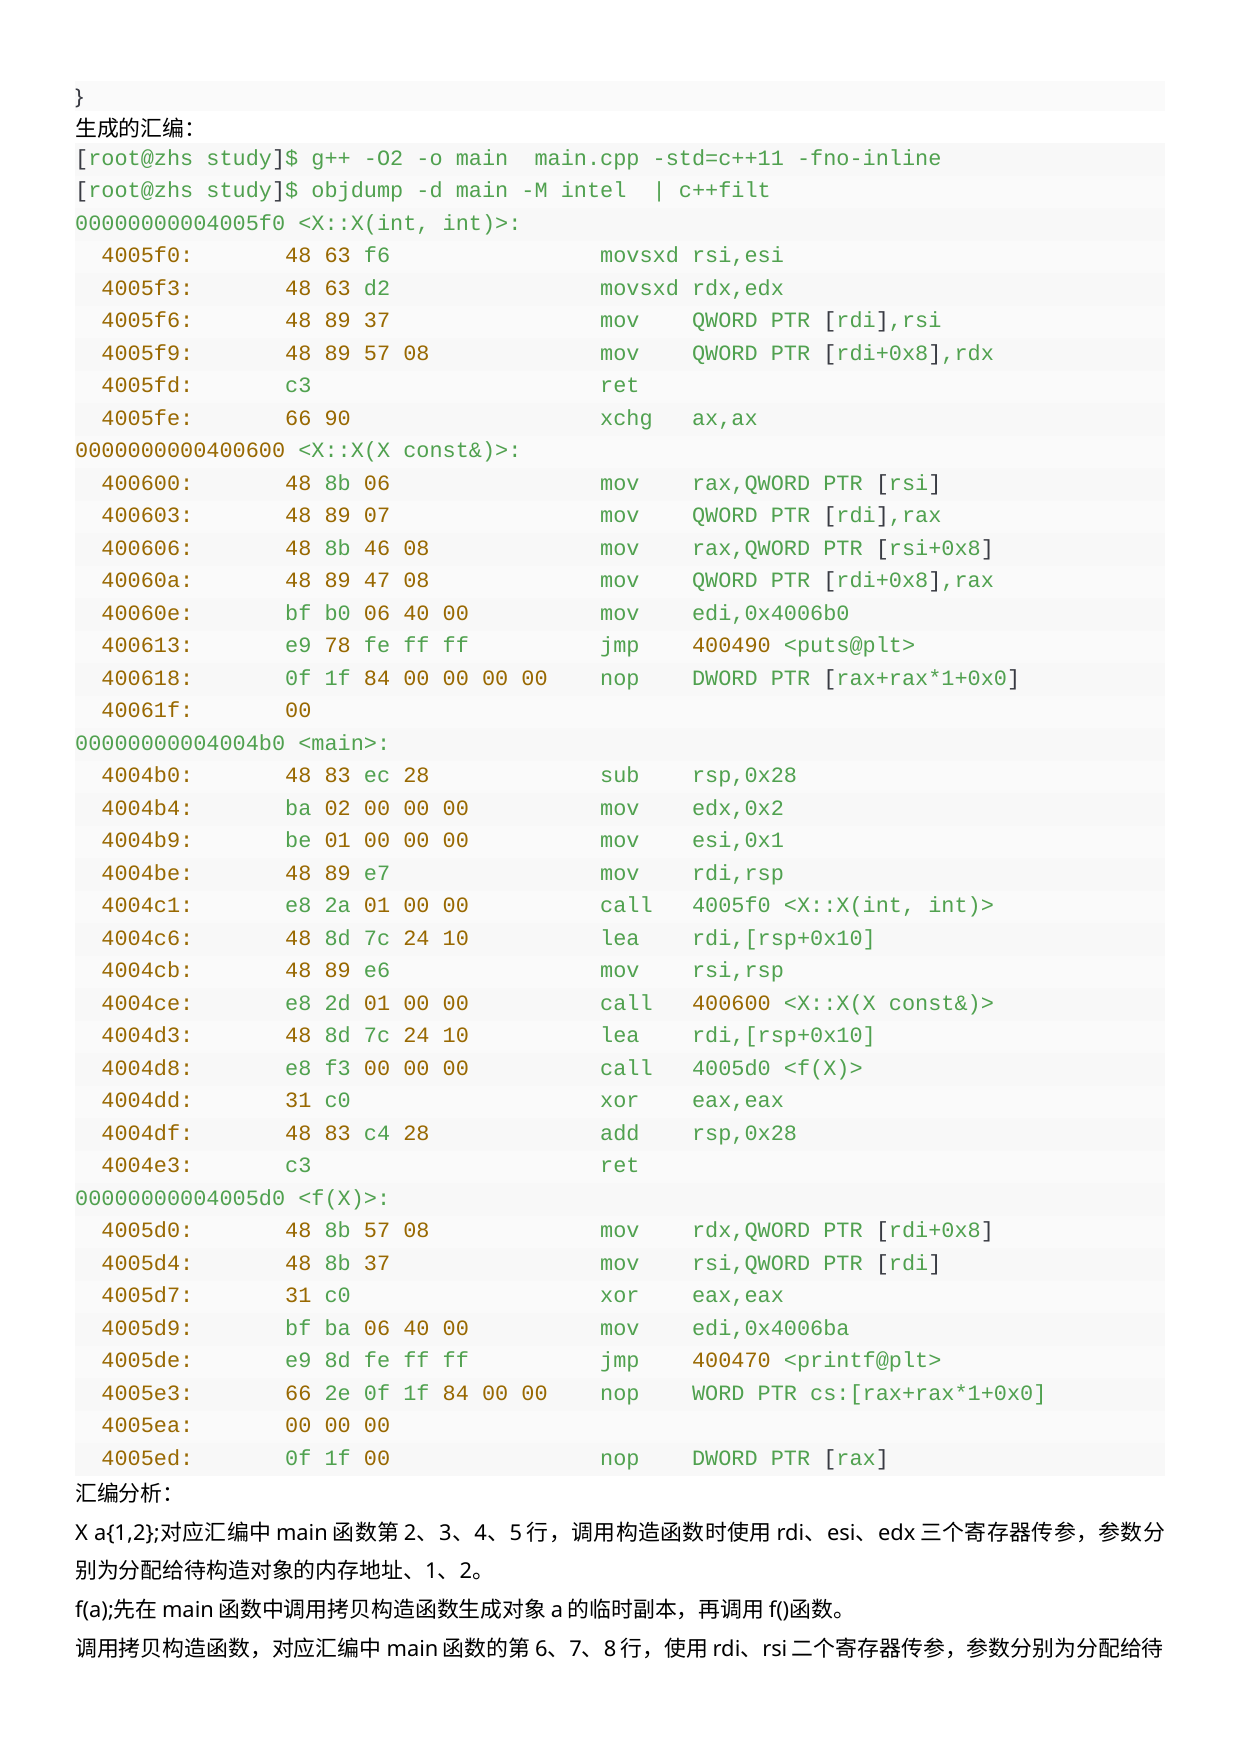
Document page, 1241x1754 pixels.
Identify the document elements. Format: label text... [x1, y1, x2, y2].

text 4005fe: 66 90 xchg ax,ax [75, 403, 1165, 436]
text 4005fd: c3 ret [75, 371, 1165, 403]
text 400600: 48 8b 06 mov rax,QWORD PTR [rsi] [75, 468, 1165, 501]
text 4005d0: 48 8b 57 08 mov rdx,QWORD PTR [rdi+0x8] [75, 1216, 1165, 1248]
text 40061f: 00 [75, 696, 1165, 728]
text 4004c6: 48 8d 7c 24 10 lea rdi,[rsp+0x10] [75, 923, 1165, 956]
text 4004dd: 31 c0 xor eax,eax [75, 1086, 1165, 1118]
text 4005d4: 48 8b 37 mov rsi,QWORD PTR [rdi] [75, 1248, 1165, 1281]
text 4004c1: e8 2a 01 00 00 call 4005f0 <X::X(int, int)> [75, 891, 1165, 923]
text 4005f6: 48 89 37 mov QWORD PTR [rdi],rsi [75, 306, 1165, 338]
text 4005ed: 0f 1f 00 nop DWORD PTR [rax] [75, 1443, 1165, 1476]
text 汇编分析： [75, 1476, 1165, 1508]
text 4005e3: 66 2e 0f 1f 84 00 00 nop WORD PTR cs:[rax+rax*1+0x0] [75, 1378, 1165, 1411]
text [root@zhs study]$ objdump -d main -M intel | c++filt [75, 176, 1165, 208]
text 00000000004005f0 <X::X(int, int)>: [75, 208, 1165, 241]
text 4005d9: bf ba 06 40 00 mov edi,0x4006ba [75, 1313, 1165, 1346]
text [root@zhs study]$ g++ -O2 -o main main.cpp -std=c++11 -fno-inline [75, 143, 1165, 176]
text f(a);先在main函数中调用拷贝构造函数生成对象a的临时副本，再调用f()函数。 [75, 1592, 1165, 1624]
text } [75, 81, 1165, 111]
text 4004ce: e8 2d 01 00 00 call 400600 <X::X(X const&)> [75, 988, 1165, 1021]
text 400613: e9 78 fe ff ff jmp 400490 <puts@plt> [75, 631, 1165, 663]
text 4005f3: 48 63 d2 movsxd rdx,edx [75, 273, 1165, 306]
text 400618: 0f 1f 84 00 00 00 00 nop DWORD PTR [rax+rax*1+0x0] [75, 663, 1165, 696]
text 生成的汇编： [75, 111, 1165, 143]
text 40060e: bf b0 06 40 00 mov edi,0x4006b0 [75, 598, 1165, 631]
text 4004d8: e8 f3 00 00 00 call 4005d0 <f(X)> [75, 1053, 1165, 1086]
text 400606: 48 8b 46 08 mov rax,QWORD PTR [rsi+0x8] [75, 533, 1165, 566]
text 40060a: 48 89 47 08 mov QWORD PTR [rdi+0x8],rax [75, 566, 1165, 598]
text 4004b4: ba 02 00 00 00 mov edx,0x2 [75, 793, 1165, 826]
text 4005d7: 31 c0 xor eax,eax [75, 1281, 1165, 1313]
text 4004cb: 48 89 e6 mov rsi,rsp [75, 956, 1165, 988]
text 4005ea: 00 00 00 [75, 1411, 1165, 1443]
text 4004df: 48 83 c4 28 add rsp,0x28 [75, 1118, 1165, 1151]
text 4004b0: 48 83 ec 28 sub rsp,0x28 [75, 761, 1165, 793]
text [75, 1631, 1165, 1663]
text 4004d3: 48 8d 7c 24 10 lea rdi,[rsp+0x10] [75, 1021, 1165, 1053]
text 4005de: e9 8d fe ff ff jmp 400470 <printf@plt> [75, 1346, 1165, 1378]
text X a{1,2};对应汇编中main函数第2、3、4、5行，调用构造函数时使用rdi、esi、edx三个寄存器传参，参数分别为分配给待构造对象的内存地址、1、2。 [75, 1514, 1165, 1586]
text 00000000004005d0 <f(X)>: [75, 1183, 1165, 1216]
text 4004b9: be 01 00 00 00 mov esi,0x1 [75, 826, 1165, 858]
text 4005f9: 48 89 57 08 mov QWORD PTR [rdi+0x8],rdx [75, 338, 1165, 371]
text 4004be: 48 89 e7 mov rdi,rsp [75, 858, 1165, 891]
text 400603: 48 89 07 mov QWORD PTR [rdi],rax [75, 501, 1165, 533]
text 4004e3: c3 ret [75, 1151, 1165, 1183]
text 0000000000400600 <X::X(X const&)>: [75, 436, 1165, 468]
text 00000000004004b0 <main>: [75, 728, 1165, 761]
text 4005f0: 48 63 f6 movsxd rsi,esi [75, 241, 1165, 273]
